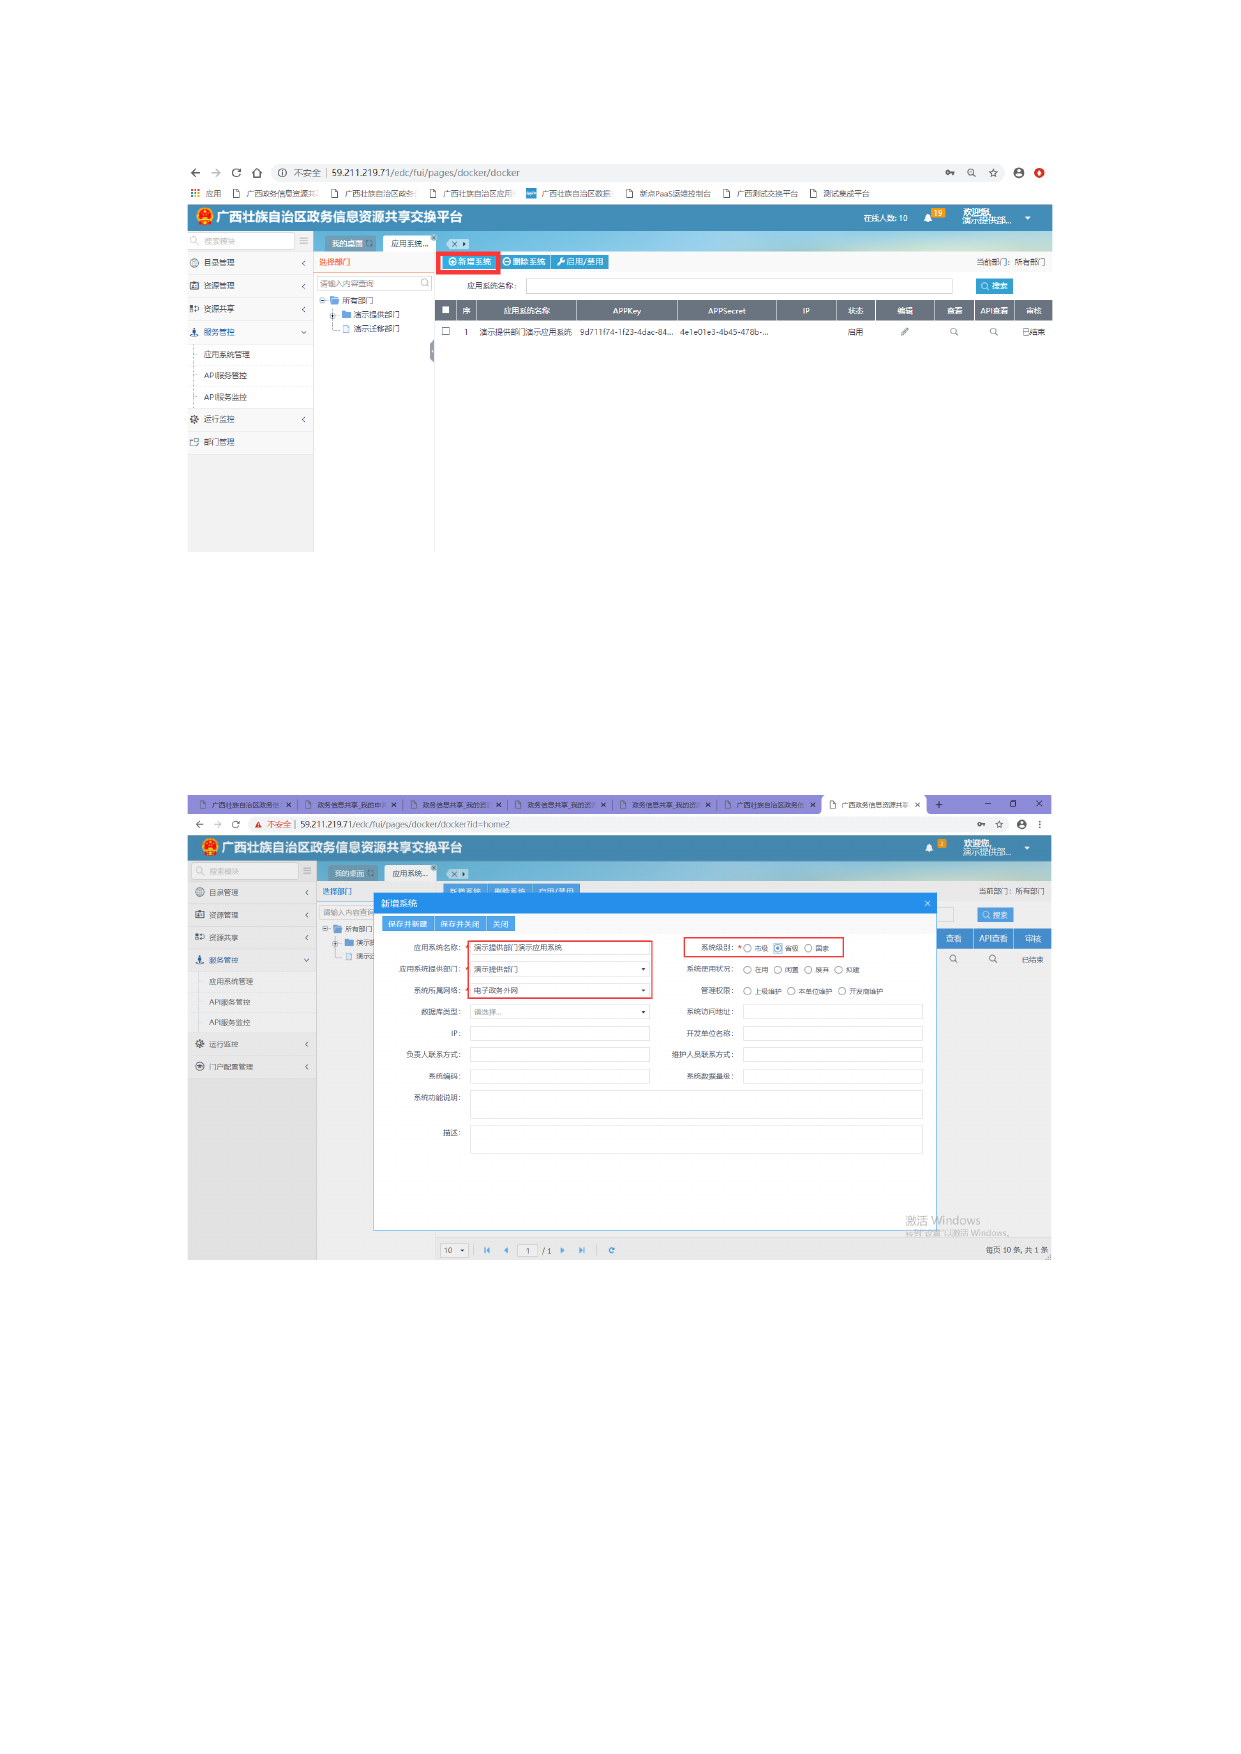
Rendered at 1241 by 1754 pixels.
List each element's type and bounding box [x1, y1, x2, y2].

picture [187, 162, 1053, 552]
picture [187, 795, 1052, 1260]
